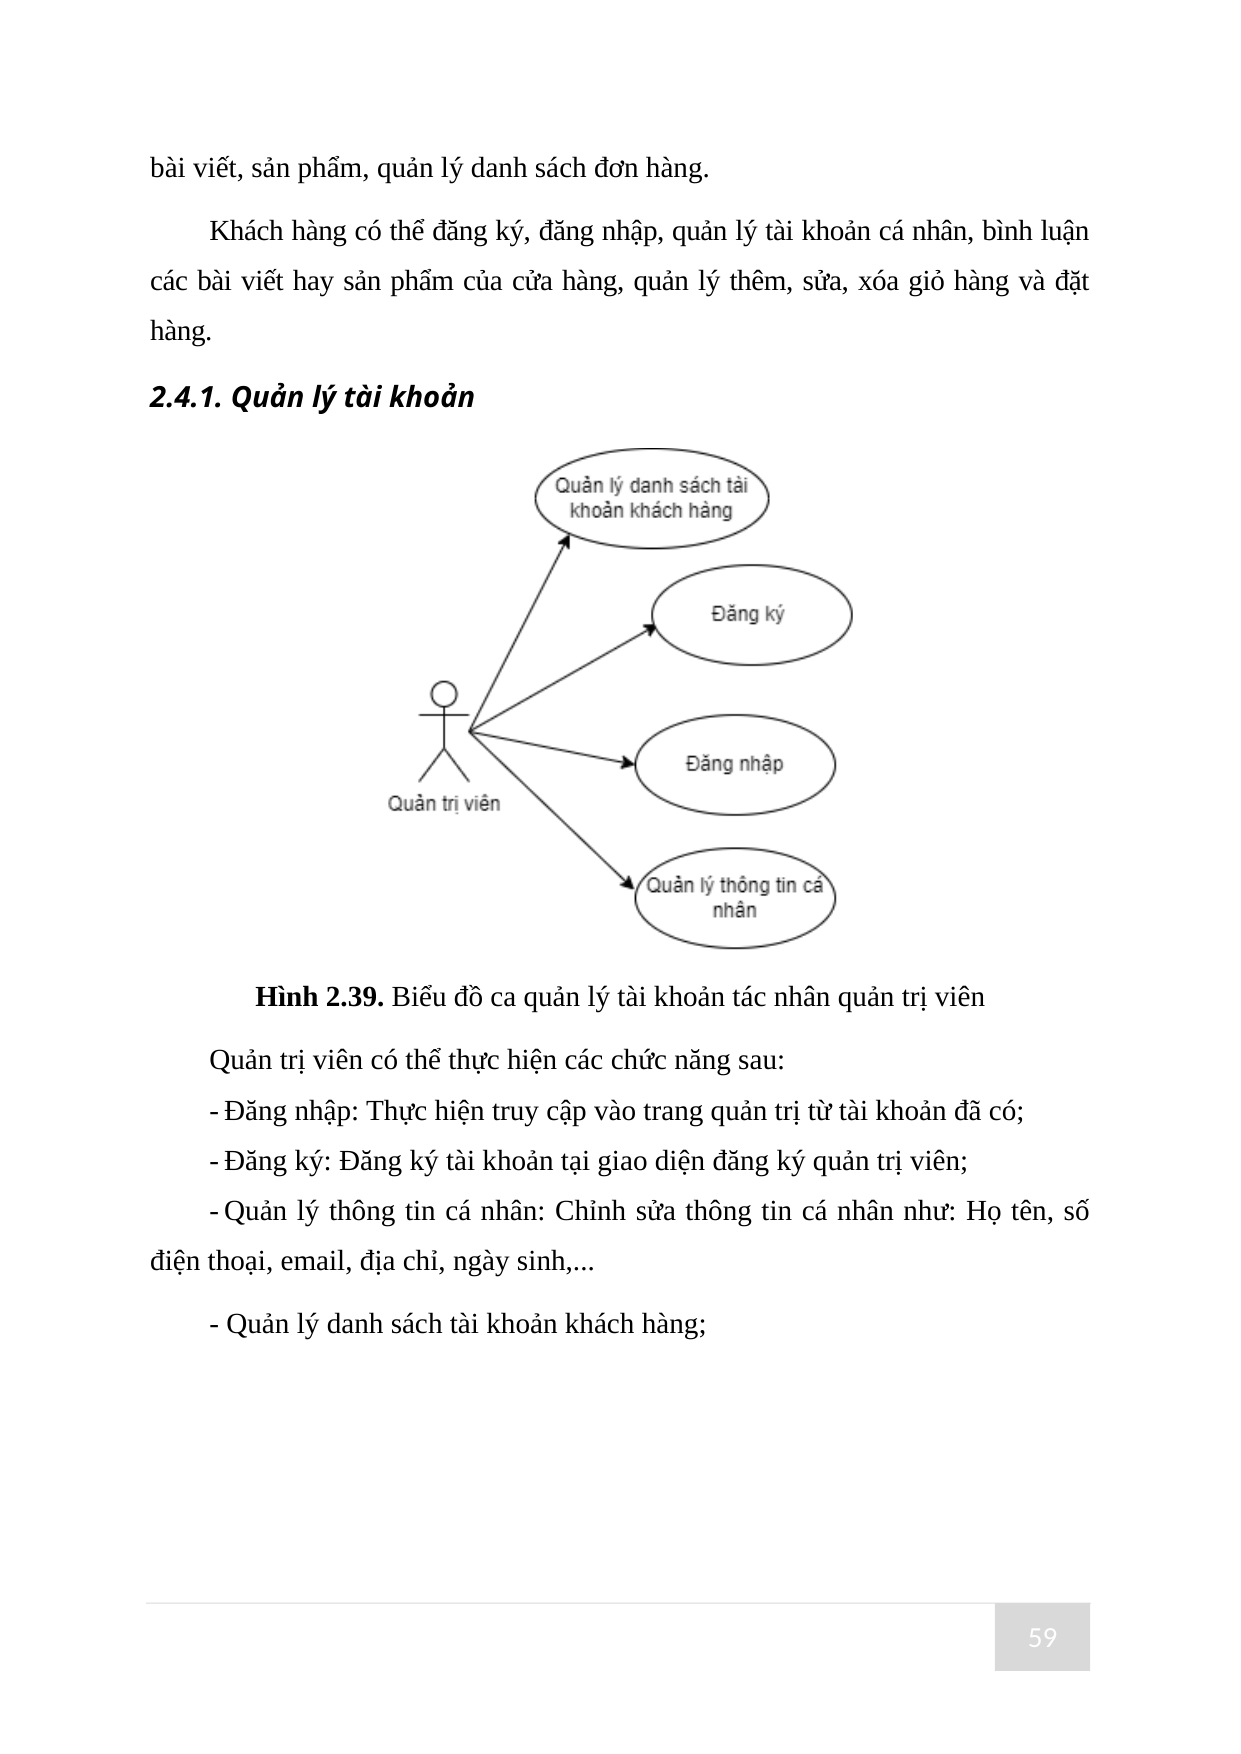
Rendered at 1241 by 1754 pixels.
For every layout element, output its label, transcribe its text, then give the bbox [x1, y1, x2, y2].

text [150, 150, 1090, 183]
text Khách hàng có thể đăng ký, đăng nhập, quản lý tài khoản cá nhân, bình luận các bài viết hay sản phẩm của cửa hàng, quản lý thêm, sửa, xóa giỏ hàng và đặt hàng. [150, 213, 1090, 347]
list Quản lý thông tin cá nhân: Chỉnh sửa thông tin cá nhân như: Họ tên, số điện thoại, email, địa chỉ, ngày sinh,... [150, 1193, 1090, 1277]
list Đăng ký: Đăng ký tài khoản tại giao diện đăng ký quản trị viên; [150, 1143, 1090, 1176]
text - Quản lý danh sách tài khoản khách hàng; [150, 1306, 1090, 1340]
text Quản trị viên có thể thực hiện các chức năng sau: [150, 1042, 1090, 1076]
text Hình 2.39. Biểu đồ ca quản lý tài khoản tác nhân quản trị viên [150, 979, 1090, 1013]
subtitle 2.4.1. Quản lý tài khoản [150, 376, 1090, 416]
list Đăng nhập: Thực hiện truy cập vào trang quản trị từ tài khoản đã có; [150, 1093, 1090, 1126]
picture [387, 448, 853, 951]
